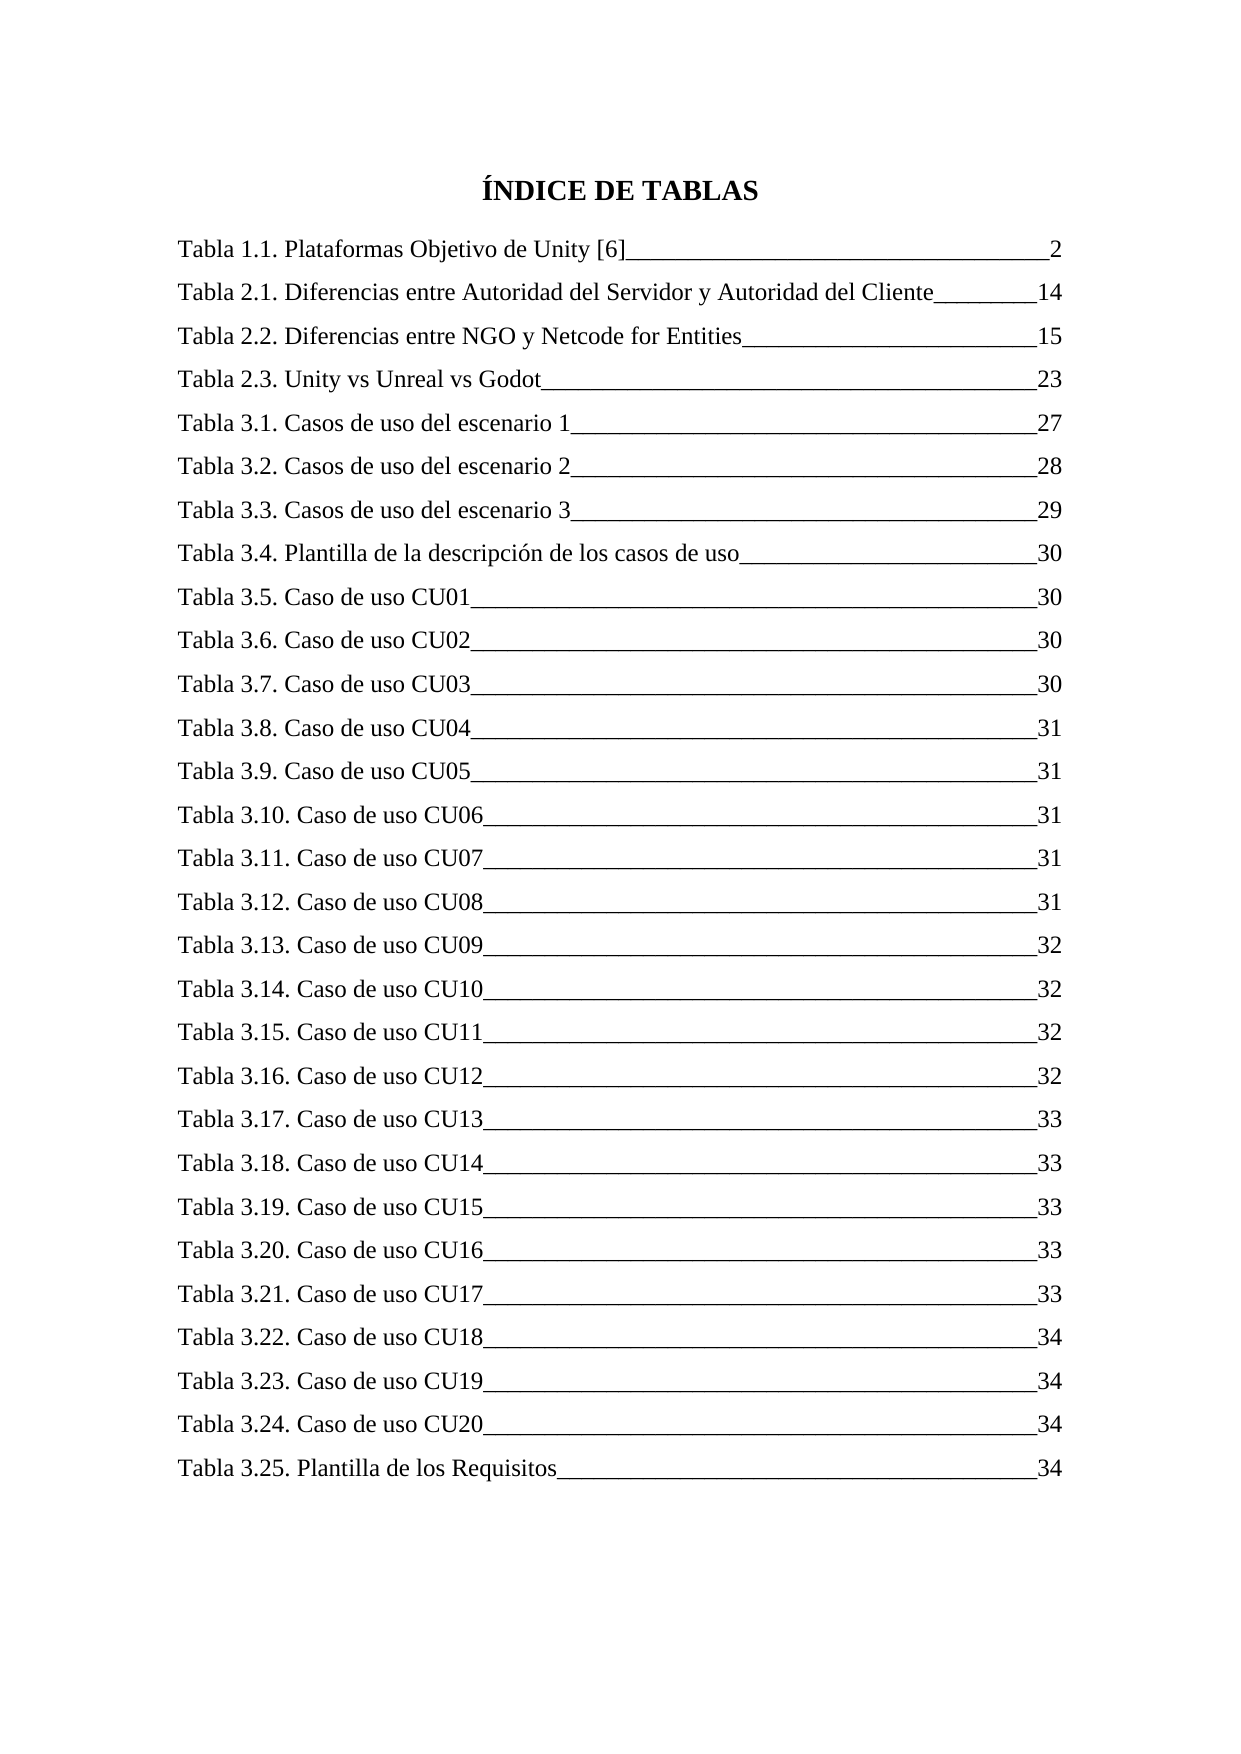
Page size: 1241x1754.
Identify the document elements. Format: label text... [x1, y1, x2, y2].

text Tabla 2.3. Unity vs Unreal vs Godot 23 [177, 364, 1063, 393]
text Tabla 3.7. Caso de uso CU03 30 [177, 669, 1063, 698]
text Tabla 3.2. Casos de uso del escenario 2 28 [177, 451, 1063, 480]
text Tabla 3.6. Caso de uso CU02 30 [177, 626, 1063, 654]
text Tabla 3.15. Caso de uso CU11 32 [177, 1017, 1063, 1046]
text Tabla 3.25. Plantilla de los Requisitos 34 [177, 1453, 1063, 1482]
text Tabla 3.16. Caso de uso CU12 32 [177, 1061, 1063, 1090]
text Tabla 3.3. Casos de uso del escenario 3 29 [177, 495, 1063, 524]
text Tabla 2.1. Diferencias entre Autoridad del Servidor y Autoridad del Cliente 14 [177, 277, 1063, 306]
text Tabla 3.13. Caso de uso CU09 32 [177, 930, 1063, 959]
text Tabla 3.17. Caso de uso CU13 33 [177, 1104, 1063, 1133]
text Tabla 3.11. Caso de uso CU07 31 [177, 843, 1063, 872]
text Tabla 1.1. Plataformas Objetivo de Unity [6] 2 [177, 234, 1063, 262]
text Tabla 3.8. Caso de uso CU04 31 [177, 713, 1063, 741]
text Tabla 3.4. Plantilla de la descripción de los casos de uso 30 [177, 538, 1063, 567]
text Tabla 3.22. Caso de uso CU18 34 [177, 1322, 1063, 1351]
text Tabla 3.12. Caso de uso CU08 31 [177, 887, 1063, 916]
text Tabla 3.24. Caso de uso CU20 34 [177, 1409, 1063, 1438]
text Tabla 2.2. Diferencias entre NGO y Netcode for Entities 15 [177, 321, 1063, 349]
text Tabla 3.19. Caso de uso CU15 33 [177, 1192, 1063, 1220]
text Tabla 3.20. Caso de uso CU16 33 [177, 1235, 1063, 1264]
text Tabla 3.10. Caso de uso CU06 31 [177, 800, 1063, 828]
text Tabla 3.1. Casos de uso del escenario 1 27 [177, 408, 1063, 437]
text Tabla 3.9. Caso de uso CU05 31 [177, 756, 1063, 785]
subtitle Índice de tablas [177, 173, 1063, 206]
text Tabla 3.5. Caso de uso CU01 30 [177, 582, 1063, 611]
text Tabla 3.21. Caso de uso CU17 33 [177, 1279, 1063, 1307]
text Tabla 3.23. Caso de uso CU19 34 [177, 1366, 1063, 1394]
text Tabla 3.18. Caso de uso CU14 33 [177, 1148, 1063, 1177]
text Tabla 3.14. Caso de uso CU10 32 [177, 974, 1063, 1003]
